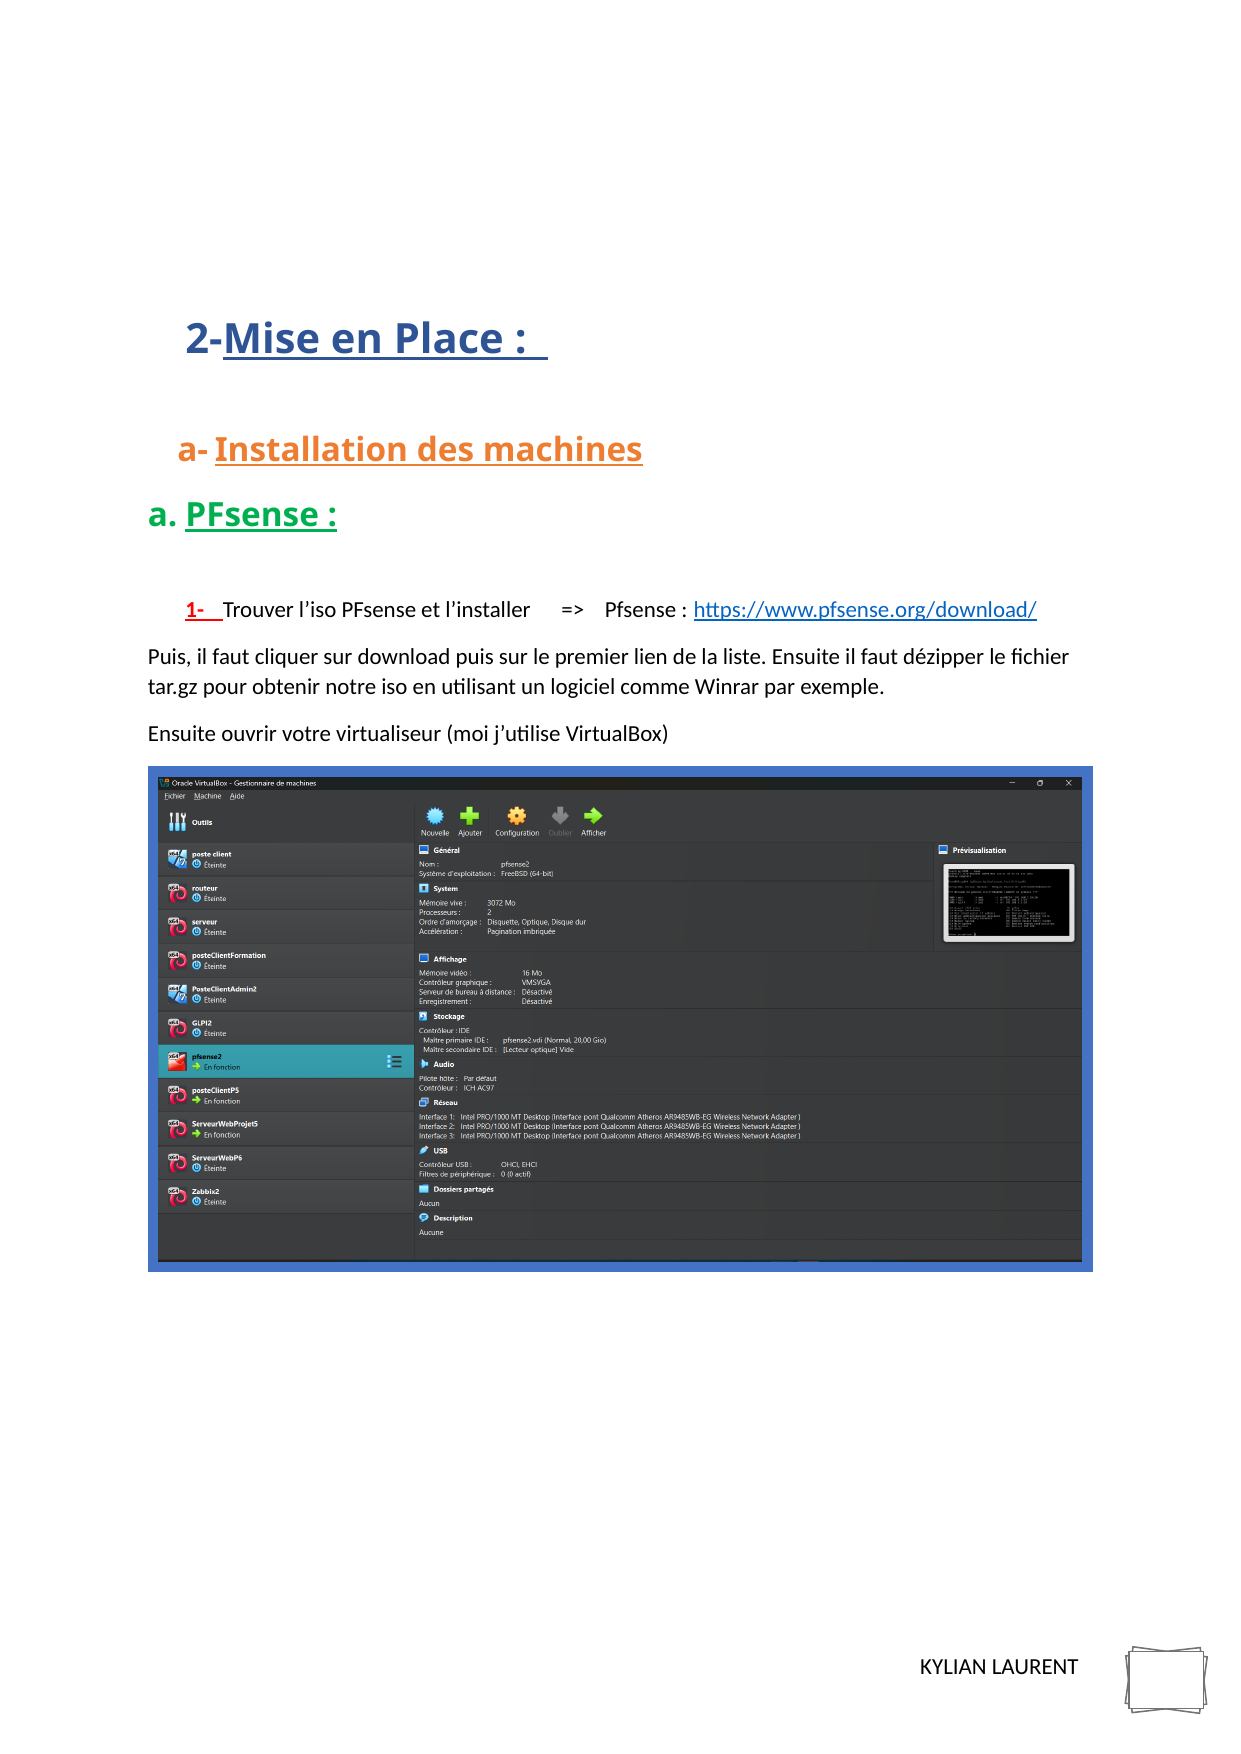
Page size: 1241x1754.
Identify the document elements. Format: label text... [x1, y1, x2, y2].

picture [158, 777, 1082, 1262]
list Trouver l’iso PFsense et l’installer => Pfsense : https://www.pfsense.org/download/ [185, 595, 1093, 623]
subtitle PFsense : [148, 491, 1093, 537]
subtitle Mise en Place : [185, 309, 1093, 366]
text Puis, il faut cliquer sur download puis sur le premier lien de la liste. Ensuite il faut dézipper le fichier tar.gz pour obtenir notre iso en utilisant un logiciel comme Winrar par exemple. [148, 642, 1093, 700]
subtitle Installation des machines [177, 426, 1093, 471]
text Ensuite ouvrir votre virtualiseur (moi j’utilise VirtualBox) [148, 719, 1093, 747]
